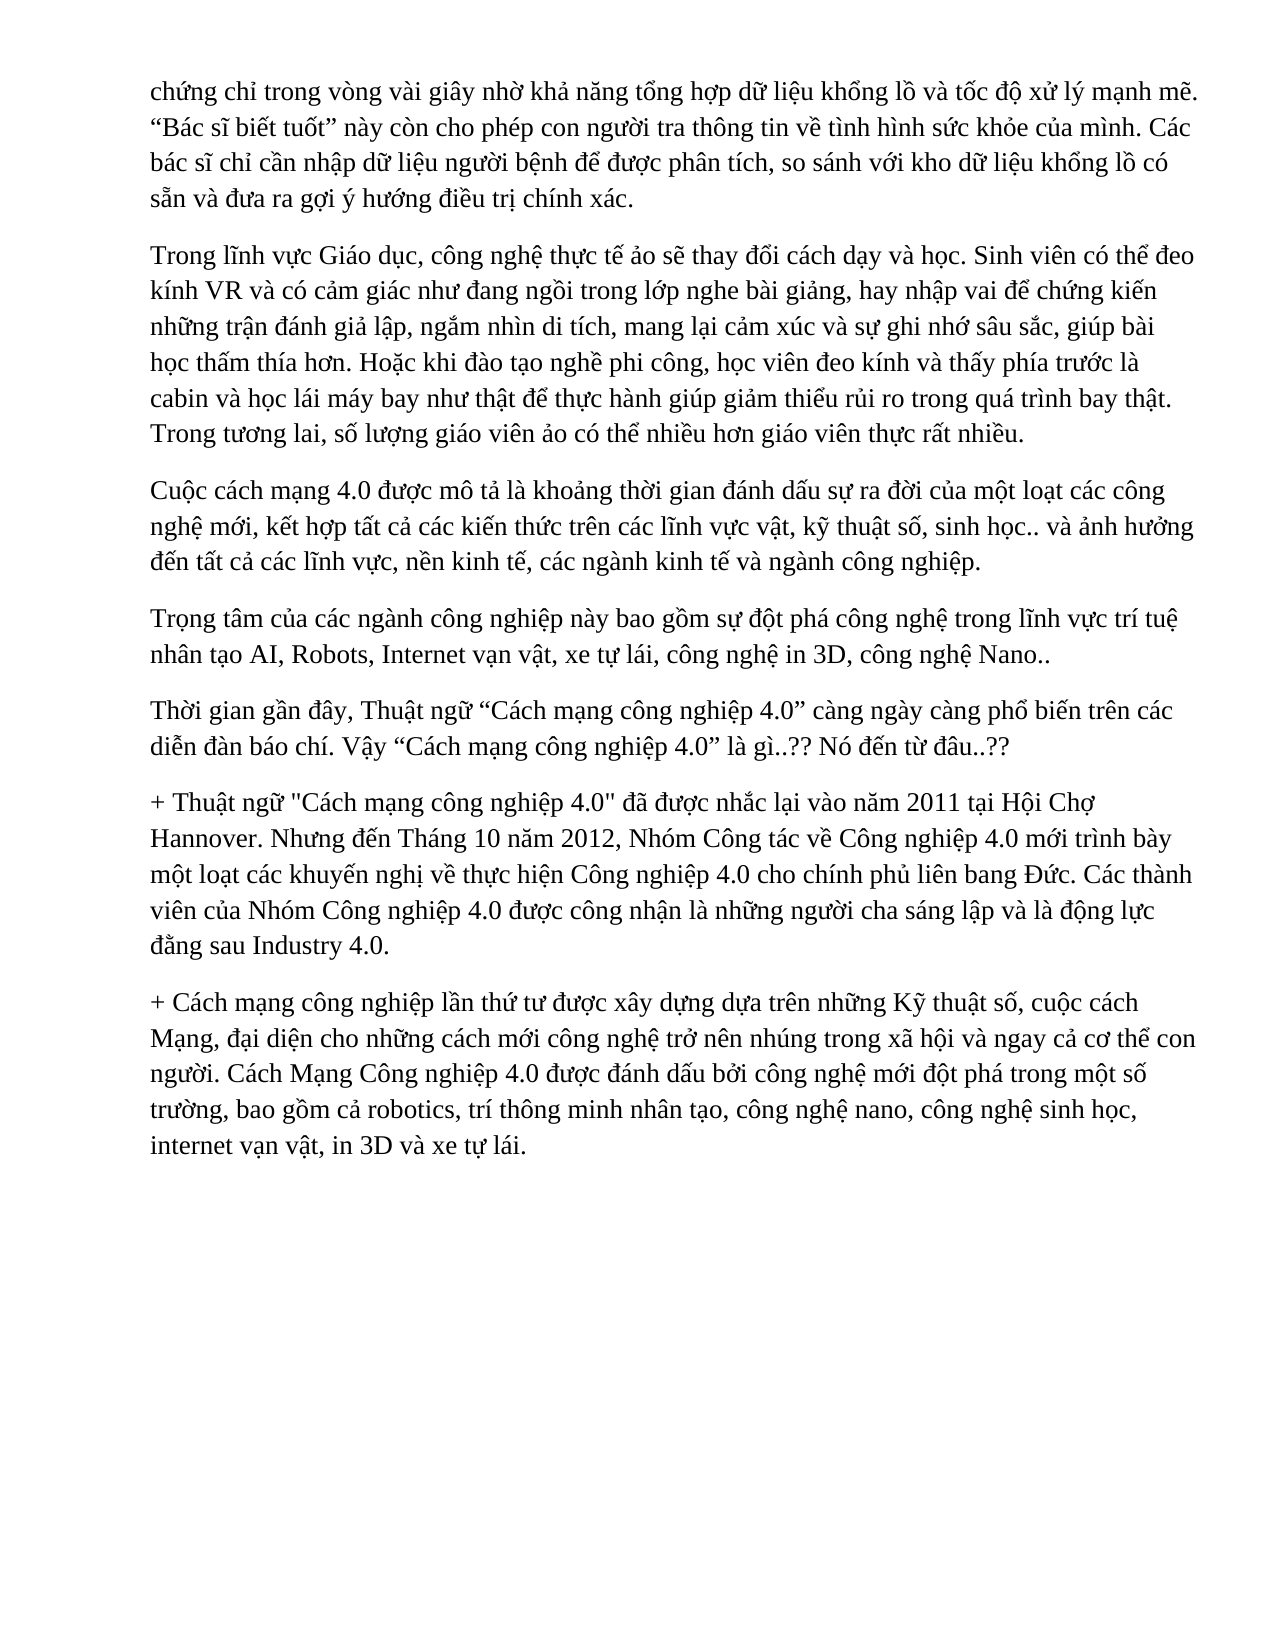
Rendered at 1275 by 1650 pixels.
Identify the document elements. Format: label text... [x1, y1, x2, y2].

text + Cách mạng công nghiệp lần thứ tư được xây dựng dựa trên những Kỹ thuật số, cuộc cách Mạng, đại diện cho những cách mới công nghệ trở nên nhúng trong xã hội và ngay cả cơ thể con người. Cách Mạng Công nghiệp 4.0 được đánh dấu bởi công nghệ mới đột phá trong một số trường, bao gồm cả robotics, trí thông minh nhân tạo, công nghệ nano, công nghệ sinh học, internet vạn vật, in 3D và xe tự lái. [150, 986, 1200, 1160]
text Thời gian gần đây, Thuật ngữ “Cách mạng công nghiệp 4.0” càng ngày càng phổ biến trên các diễn đàn báo chí. Vậy “Cách mạng công nghiệp 4.0” là gì..?? Nó đến từ đâu..?? [150, 694, 1200, 761]
text Trong lĩnh vực Giáo dục, công nghệ thực tế ảo sẽ thay đổi cách dạy và học. Sinh viên có thể đeo kính VR và có cảm giác như đang ngồi trong lớp nghe bài giảng, hay nhập vai để chứng kiến những trận đánh giả lập, ngắm nhìn di tích, mang lại cảm xúc và sự ghi nhớ sâu sắc, giúp bài học thấm thía hơn. Hoặc khi đào tạo nghề phi công, học viên đeo kính và thấy phía trước là cabin và học lái máy bay như thật để thực hành giúp giảm thiểu rủi ro trong quá trình bay thật. Trong tương lai, số lượng giáo viên ảo có thể nhiều hơn giáo viên thực rất nhiều. [150, 239, 1200, 448]
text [150, 75, 1200, 213]
text Cuộc cách mạng 4.0 được mô tả là khoảng thời gian đánh dấu sự ra đời của một loạt các công nghệ mới, kết hợp tất cả các kiến thức trên các lĩnh vực vật, kỹ thuật số, sinh học.. và ảnh hưởng đến tất cả các lĩnh vực, nền kinh tế, các ngành kinh tế và ngành công nghiệp. [150, 474, 1200, 577]
text Trọng tâm của các ngành công nghiệp này bao gồm sự đột phá công nghệ trong lĩnh vực trí tuệ nhân tạo AI, Robots, Internet vạn vật, xe tự lái, công nghệ in 3D, công nghệ Nano.. [150, 602, 1200, 669]
text + Thuật ngữ "Cách mạng công nghiệp 4.0" đã được nhắc lại vào năm 2011 tại Hội Chợ Hannover. Nhưng đến Tháng 10 năm 2012, Nhóm Công tác về Công nghiệp 4.0 mới trình bày một loạt các khuyến nghị về thực hiện Công nghiệp 4.0 cho chính phủ liên bang Đức. Các thành viên của Nhóm Công nghiệp 4.0 được công nhận là những người cha sáng lập và là động lực đằng sau Industry 4.0. [150, 787, 1200, 961]
